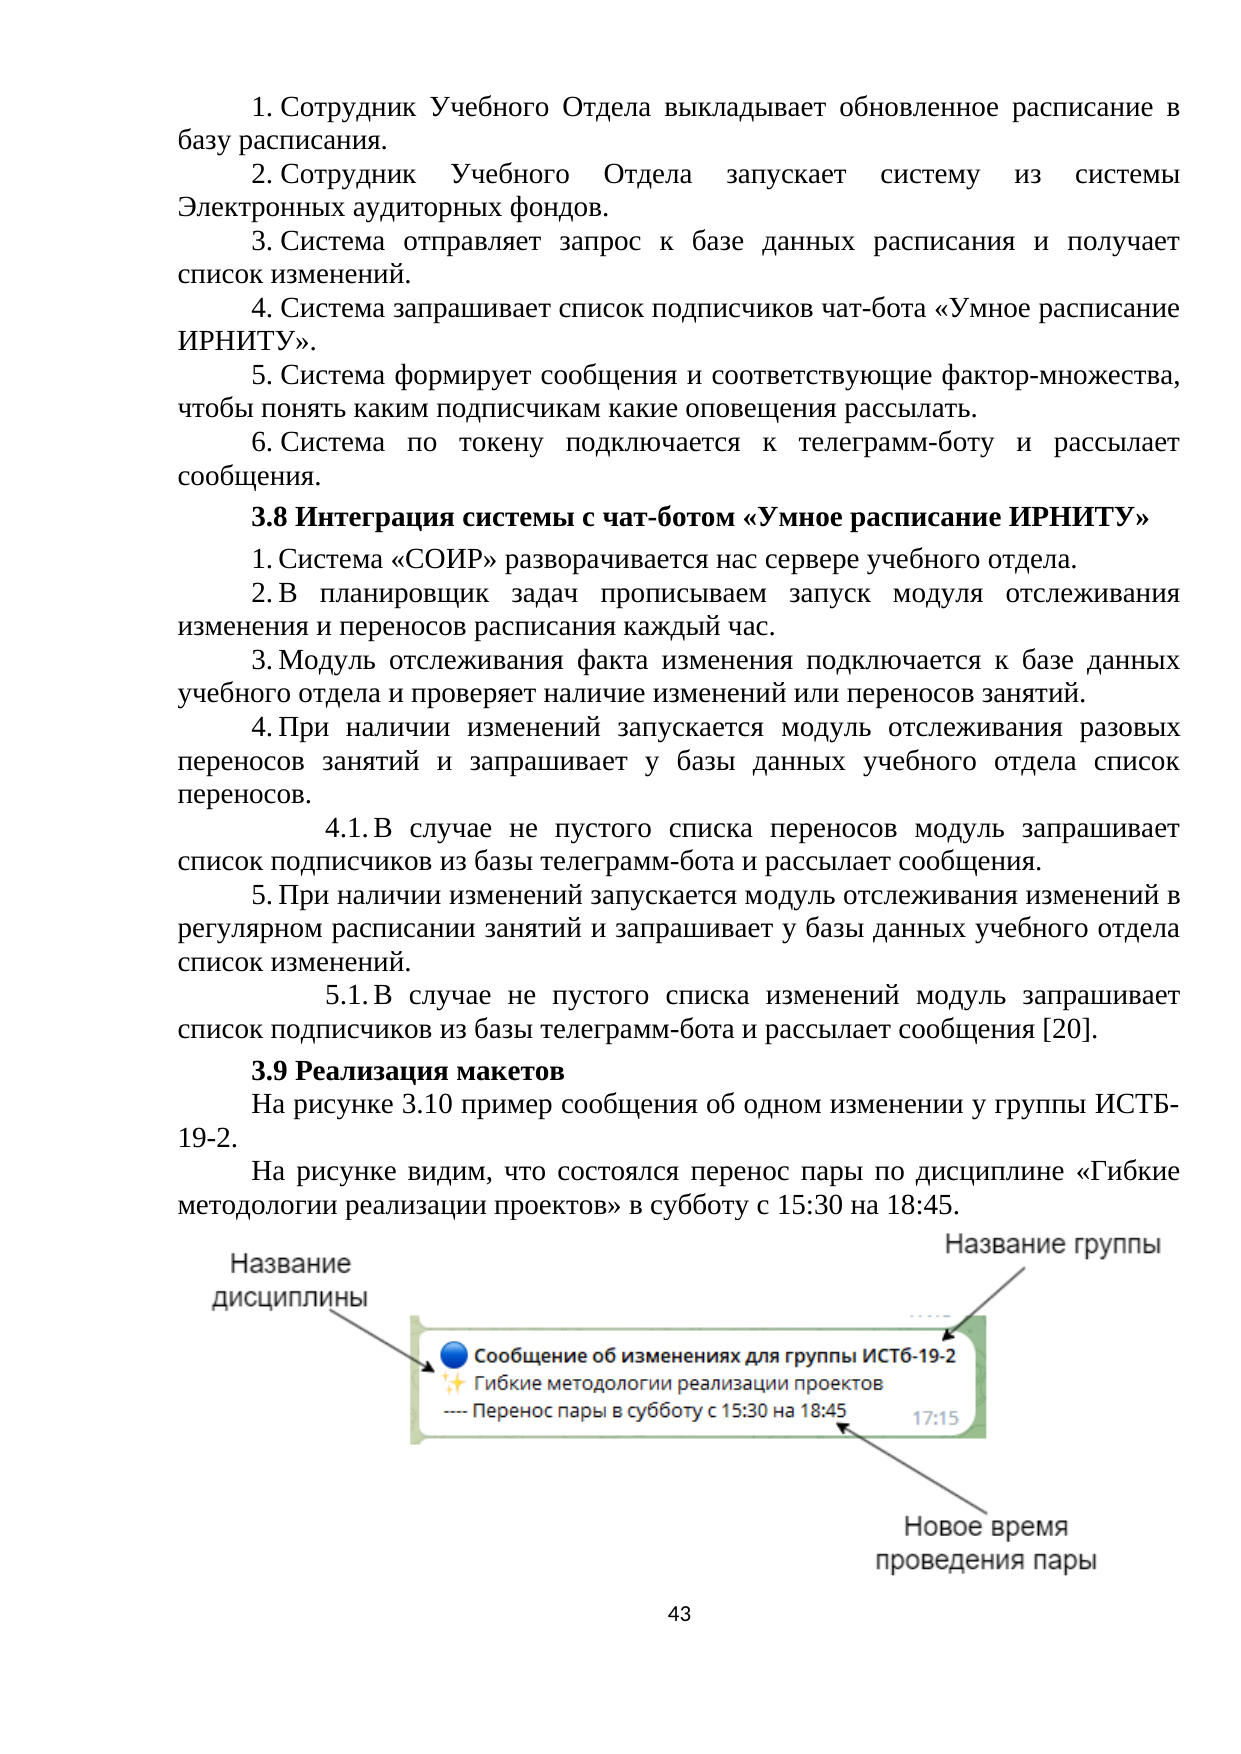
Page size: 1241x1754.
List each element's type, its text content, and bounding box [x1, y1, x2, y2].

list Система по токену подключается к телеграмм-боту и рассылает сообщения. [177, 424, 1181, 491]
list При наличии изменений запускается модуль отслеживания разовых переносов занятий и запрашивает у базы данных учебного отдела список переносов. [177, 709, 1181, 810]
list В планировщик задач прописываем запуск модуля отслеживания изменения и переносов расписания каждый час. [177, 575, 1181, 642]
list Система запрашивает список подписчиков чат-бота «Умное расписание ИРНИТУ». [177, 290, 1181, 357]
list Сотрудник Учебного Отдела запускает систему из системы Электронных аудиторных фондов. [177, 156, 1181, 223]
list В случае не пустого списка переносов модуль запрашивает список подписчиков из базы телеграмм-бота и рассылает сообщения. [177, 810, 1181, 877]
text На рисунке 3.10 пример сообщения об одном изменении у группы ИСТБ-19-2. [177, 1086, 1181, 1153]
subtitle 3.8 Интеграция системы с чат-ботом «Умное расписание ИРНИТУ» [177, 499, 1181, 533]
list Система формирует сообщения и соответствующие фактор-множества, чтобы понять каким подписчикам какие оповещения рассылать. [177, 357, 1181, 424]
list Система «СОИР» разворачивается нас сервере учебного отдела. [177, 541, 1181, 575]
picture [177, 1220, 1182, 1577]
list В случае не пустого списка изменений модуль запрашивает список подписчиков из базы телеграмм-бота и рассылает сообщения [20]. [177, 977, 1181, 1044]
subtitle 3.9 Реализация макетов [177, 1053, 1181, 1086]
list Модуль отслеживания факта изменения подключается к базе данных учебного отдела и проверяет наличие изменений или переносов занятий. [177, 642, 1181, 709]
list При наличии изменений запускается модуль отслеживания изменений в регулярном расписании занятий и запрашивает у базы данных учебного отдела список изменений. [177, 877, 1181, 977]
list Сотрудник Учебного Отдела выкладывает обновленное расписание в базу расписания. [177, 89, 1181, 156]
text На рисунке видим, что состоялся перенос пары по дисциплине «Гибкие методологии реализации проектов» в субботу с 15:30 на 18:45. [177, 1153, 1181, 1220]
list Система отправляет запрос к базе данных расписания и получает список изменений. [177, 223, 1181, 290]
